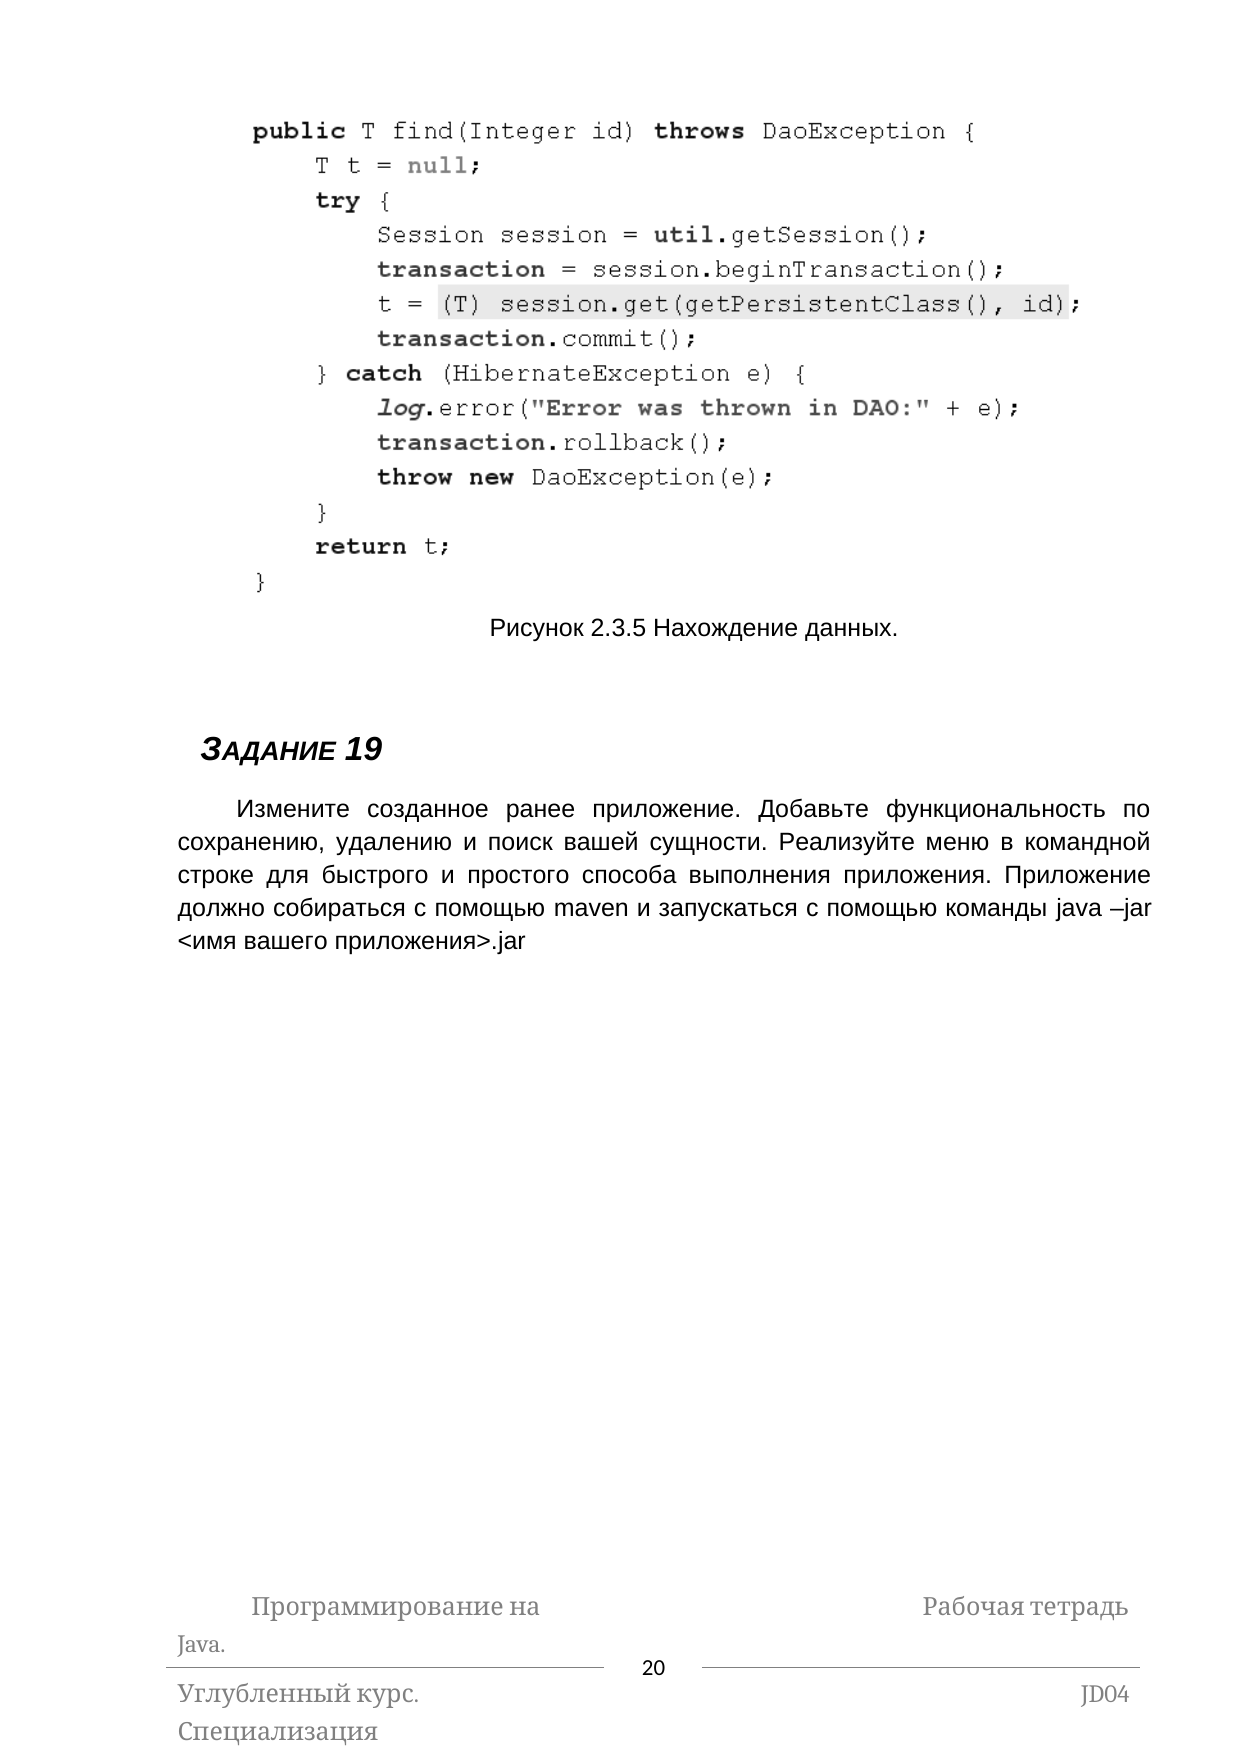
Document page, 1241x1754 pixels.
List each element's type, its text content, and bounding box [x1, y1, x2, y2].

text Измените созданное ранее приложение. Добавьте функциональность по сохранению, удалению и поиск вашей сущности. Реализуйте меню в командной строке для быстрого и простого способа выполнения приложения. Приложение должно собираться с помощью maven и запускаться с помощью команды java –jar <имя вашего приложения>.jar [177, 794, 1152, 955]
text Рисунок 2.3.5 Нахождение данных. [177, 613, 1152, 642]
text Задание 19 [200, 729, 1152, 768]
